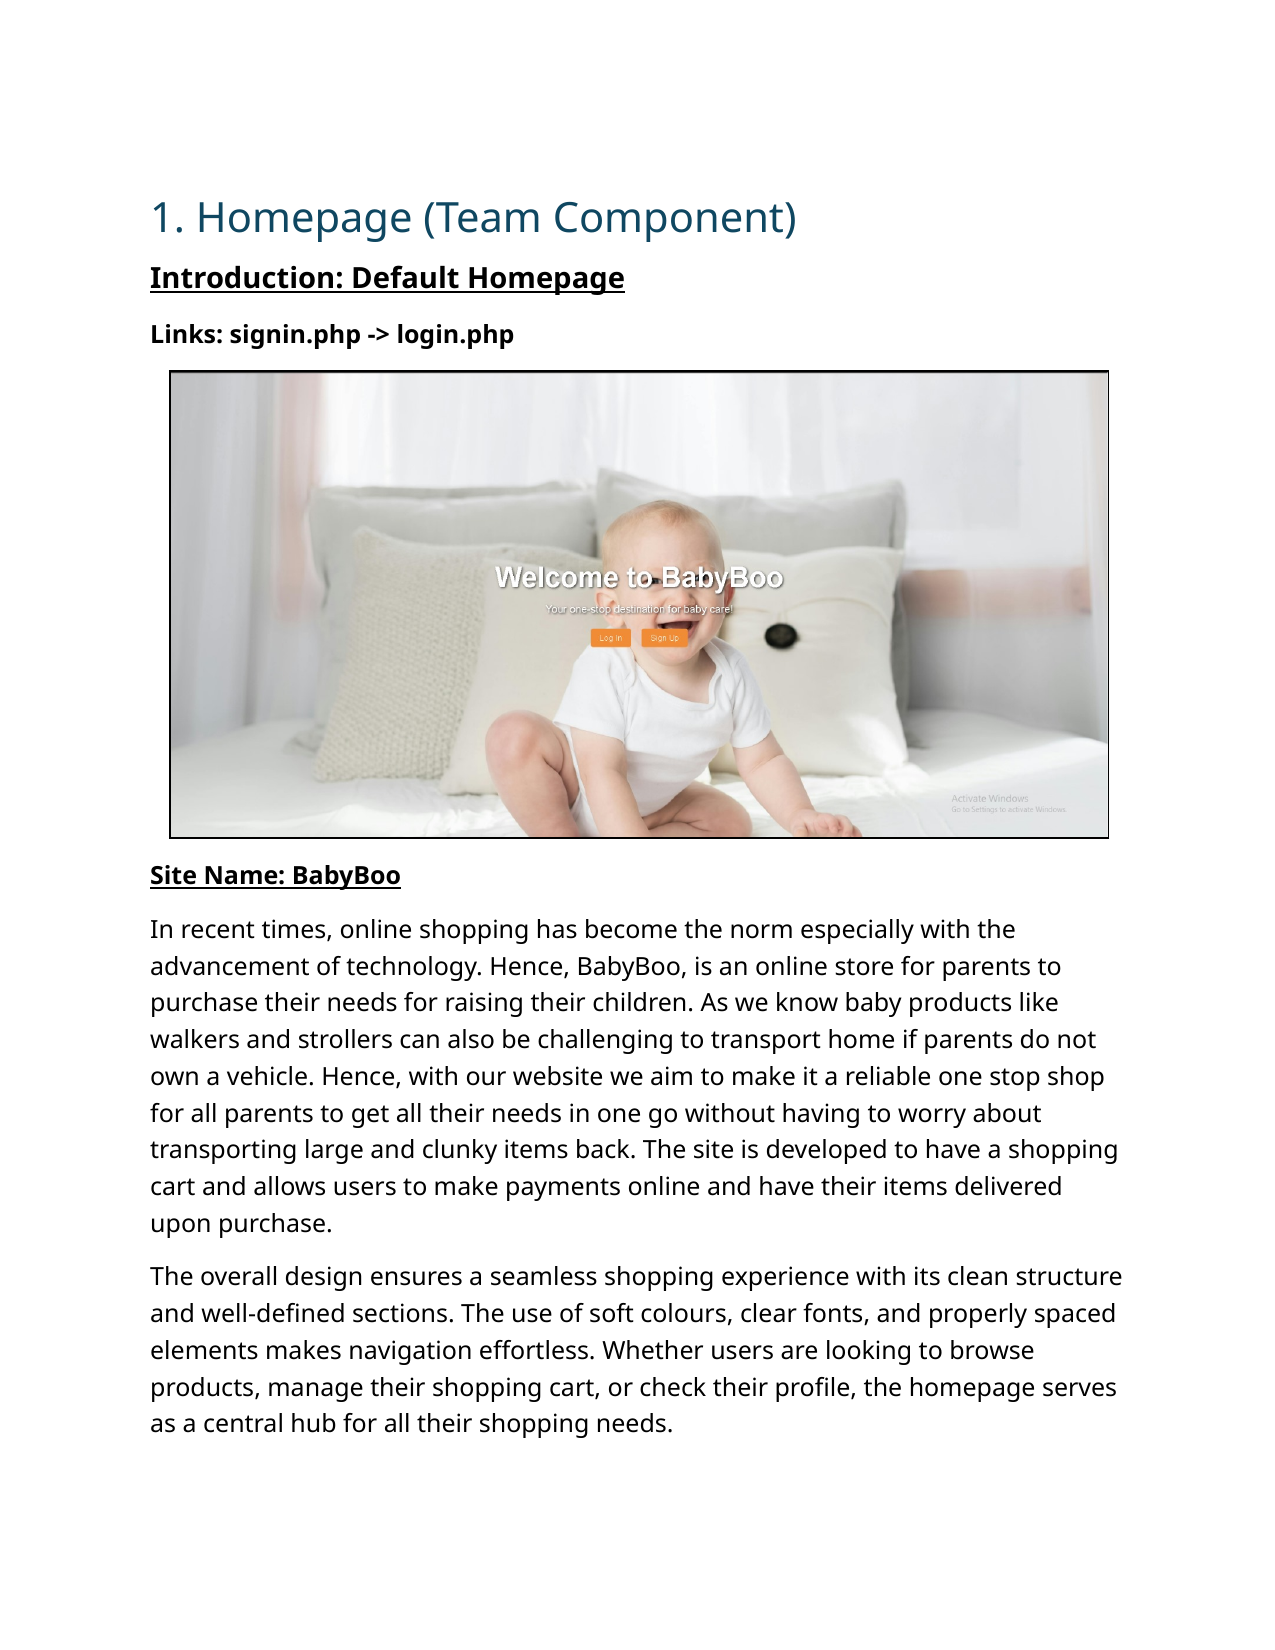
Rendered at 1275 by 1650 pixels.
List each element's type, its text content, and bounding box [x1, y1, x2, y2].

text The overall design ensures a seamless shopping experience with its clean structure and well-defined sections. The use of soft colours, clear fonts, and properly spaced elements makes navigation effortless. Whether users are looking to browse products, manage their shopping cart, or check their profile, the homepage serves as a central hub for all their shopping needs. [150, 1259, 1125, 1440]
text Introduction: Default Homepage [150, 257, 1125, 297]
subtitle 1. Homepage (Team Component) [150, 187, 1125, 244]
text Site Name: BabyBoo [150, 858, 1125, 892]
text In recent times, online shopping has become the norm especially with the advancement of technology. Hence, BabyBoo, is an online store for parents to purchase their needs for raising their children. As we know baby products like walkers and strollers can also be challenging to transport home if parents do not own a vehicle. Hence, with our website we aim to make it a reliable one stop shop for all parents to get all their needs in one go without having to worry about transporting large and clunky items back. The site is developed to have a shopping cart and allows users to make payments online and have their items delivered upon purchase. [150, 911, 1125, 1239]
text Links: signin.php -> login.php [150, 317, 1125, 351]
